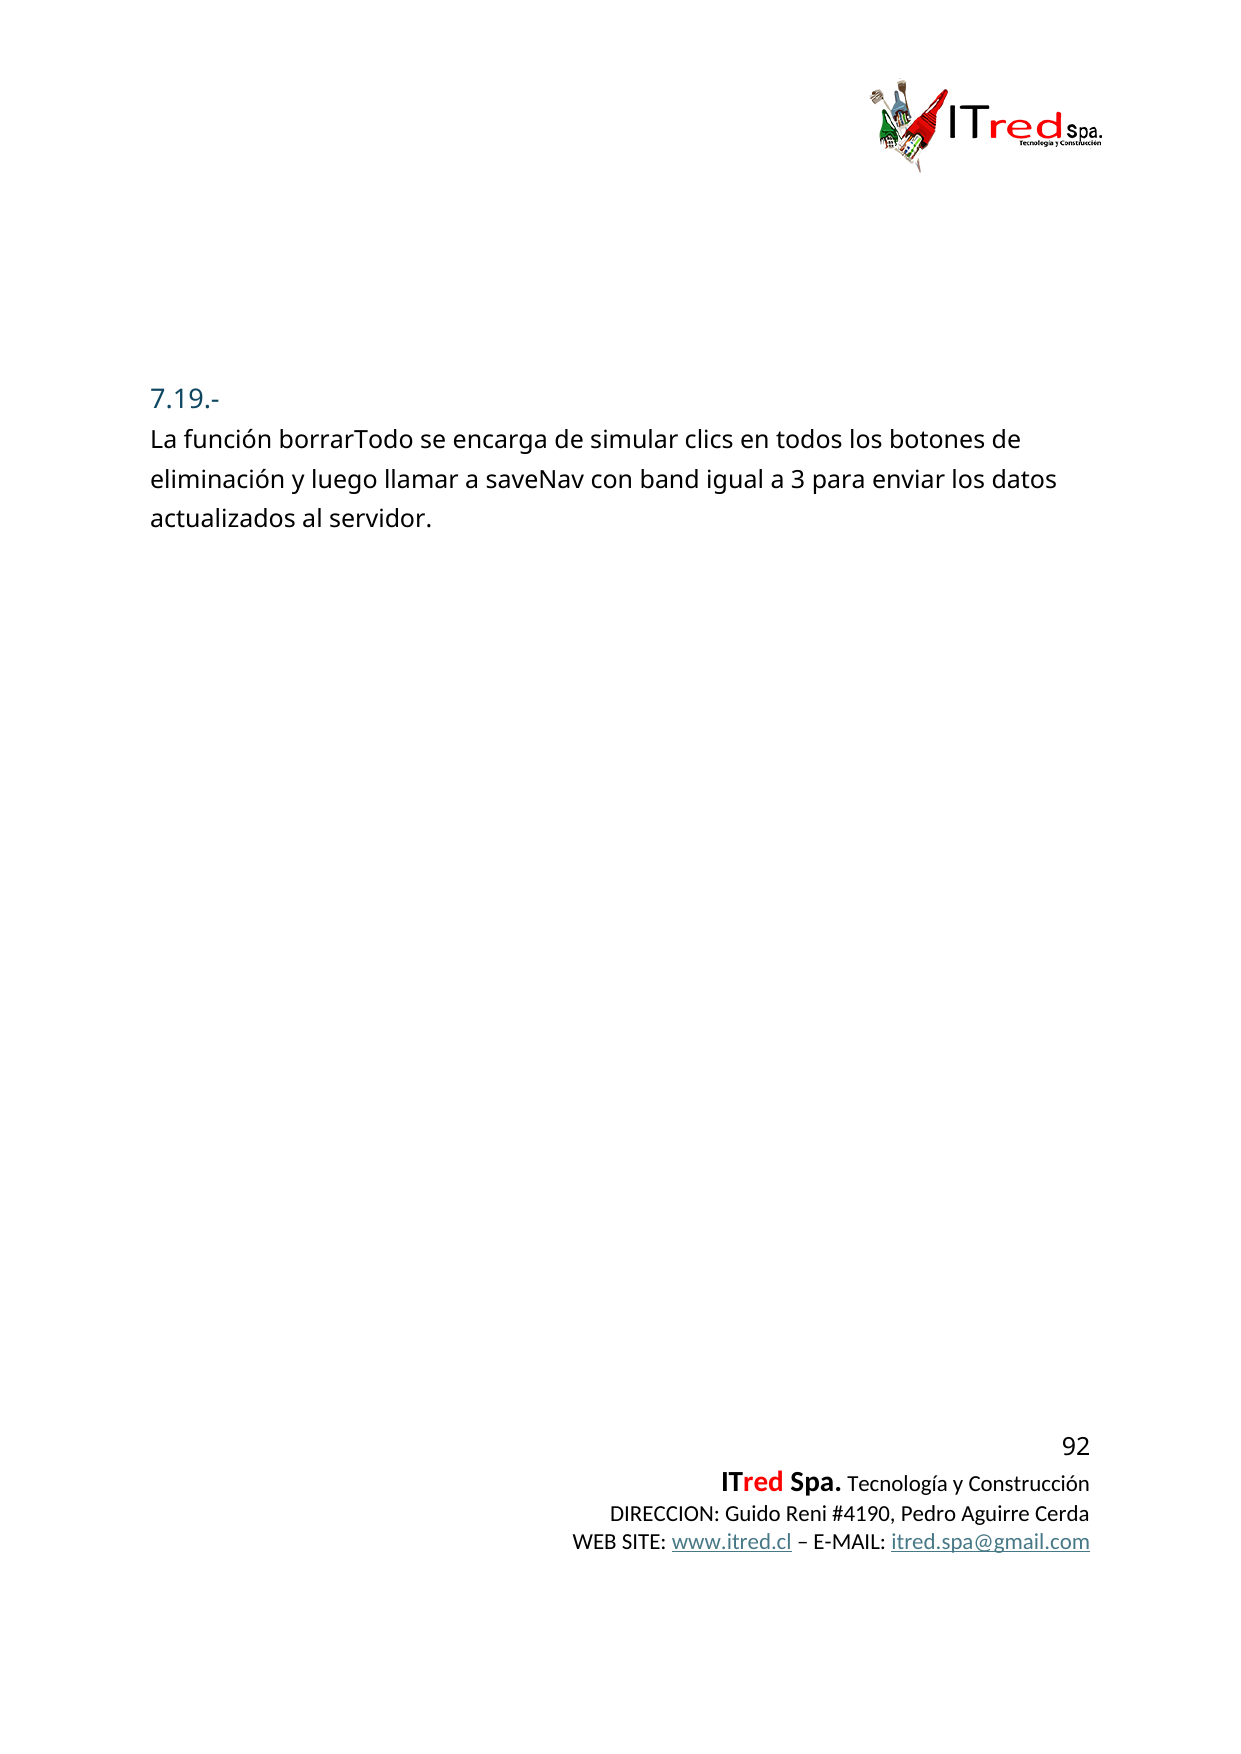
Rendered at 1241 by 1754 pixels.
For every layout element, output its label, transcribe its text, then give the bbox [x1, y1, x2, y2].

subtitle 7.19.- [150, 379, 1090, 416]
text La función borrarTodo se encarga de simular clics en todos los botones de eliminación y luego llamar a saveNav con band igual a 3 para enviar los datos actualizados al servidor. [150, 422, 1090, 535]
picture [868, 77, 1102, 174]
